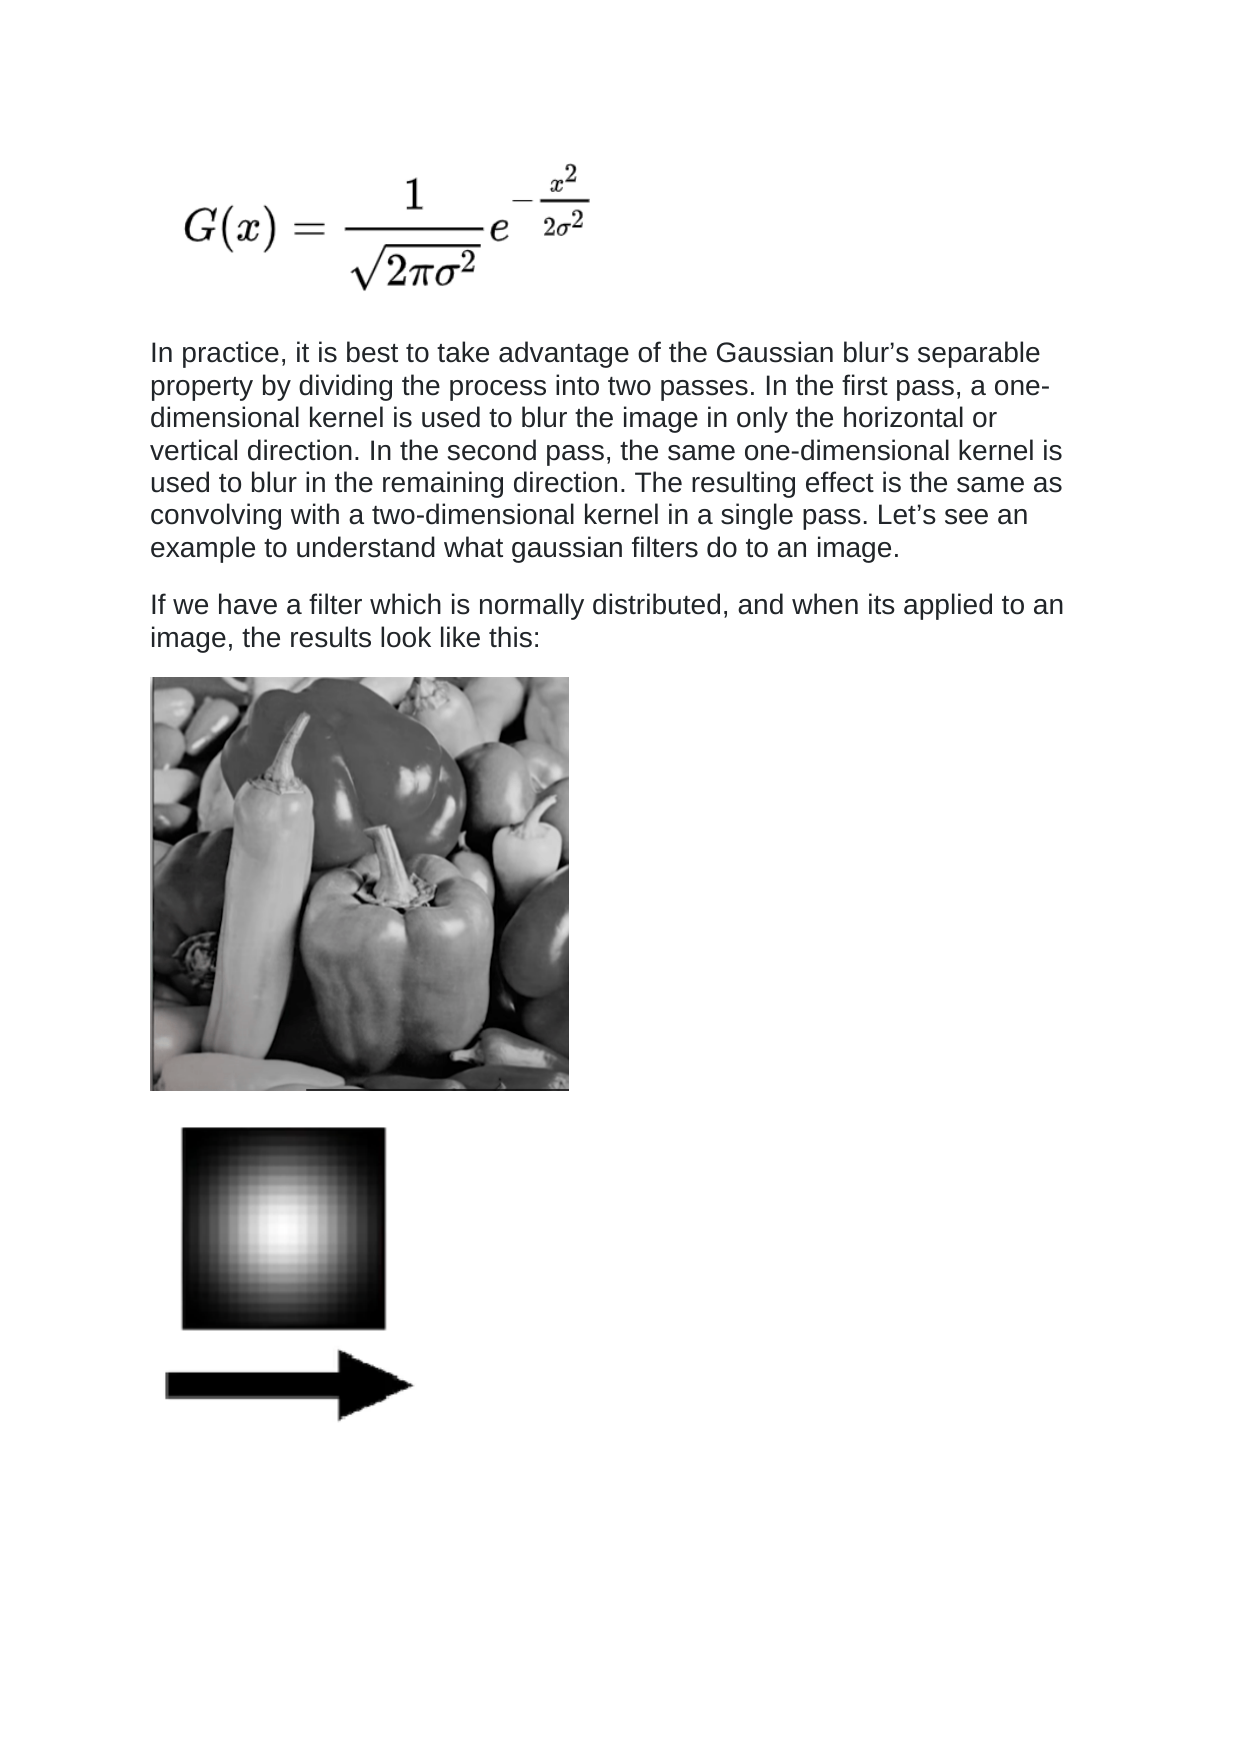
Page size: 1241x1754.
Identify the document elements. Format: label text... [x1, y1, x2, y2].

picture [150, 677, 569, 1091]
picture [150, 1109, 424, 1443]
text If we have a filter which is normally distributed, and when its applied to an image, the results look like this: [150, 588, 1090, 653]
picture [150, 150, 638, 318]
text In practice, it is best to take advantage of the Gaussian blur’s separable property by dividing the process into two passes. In the first pass, a one-dimensional kernel is used to blur the image in only the horizontal or vertical direction. In the second pass, the same one-dimensional kernel is used to blur in the remaining direction. The resulting effect is the same as convolving with a two-dimensional kernel in a single pass. Let’s see an example to understand what gaussian filters do to an image. [150, 336, 1090, 563]
